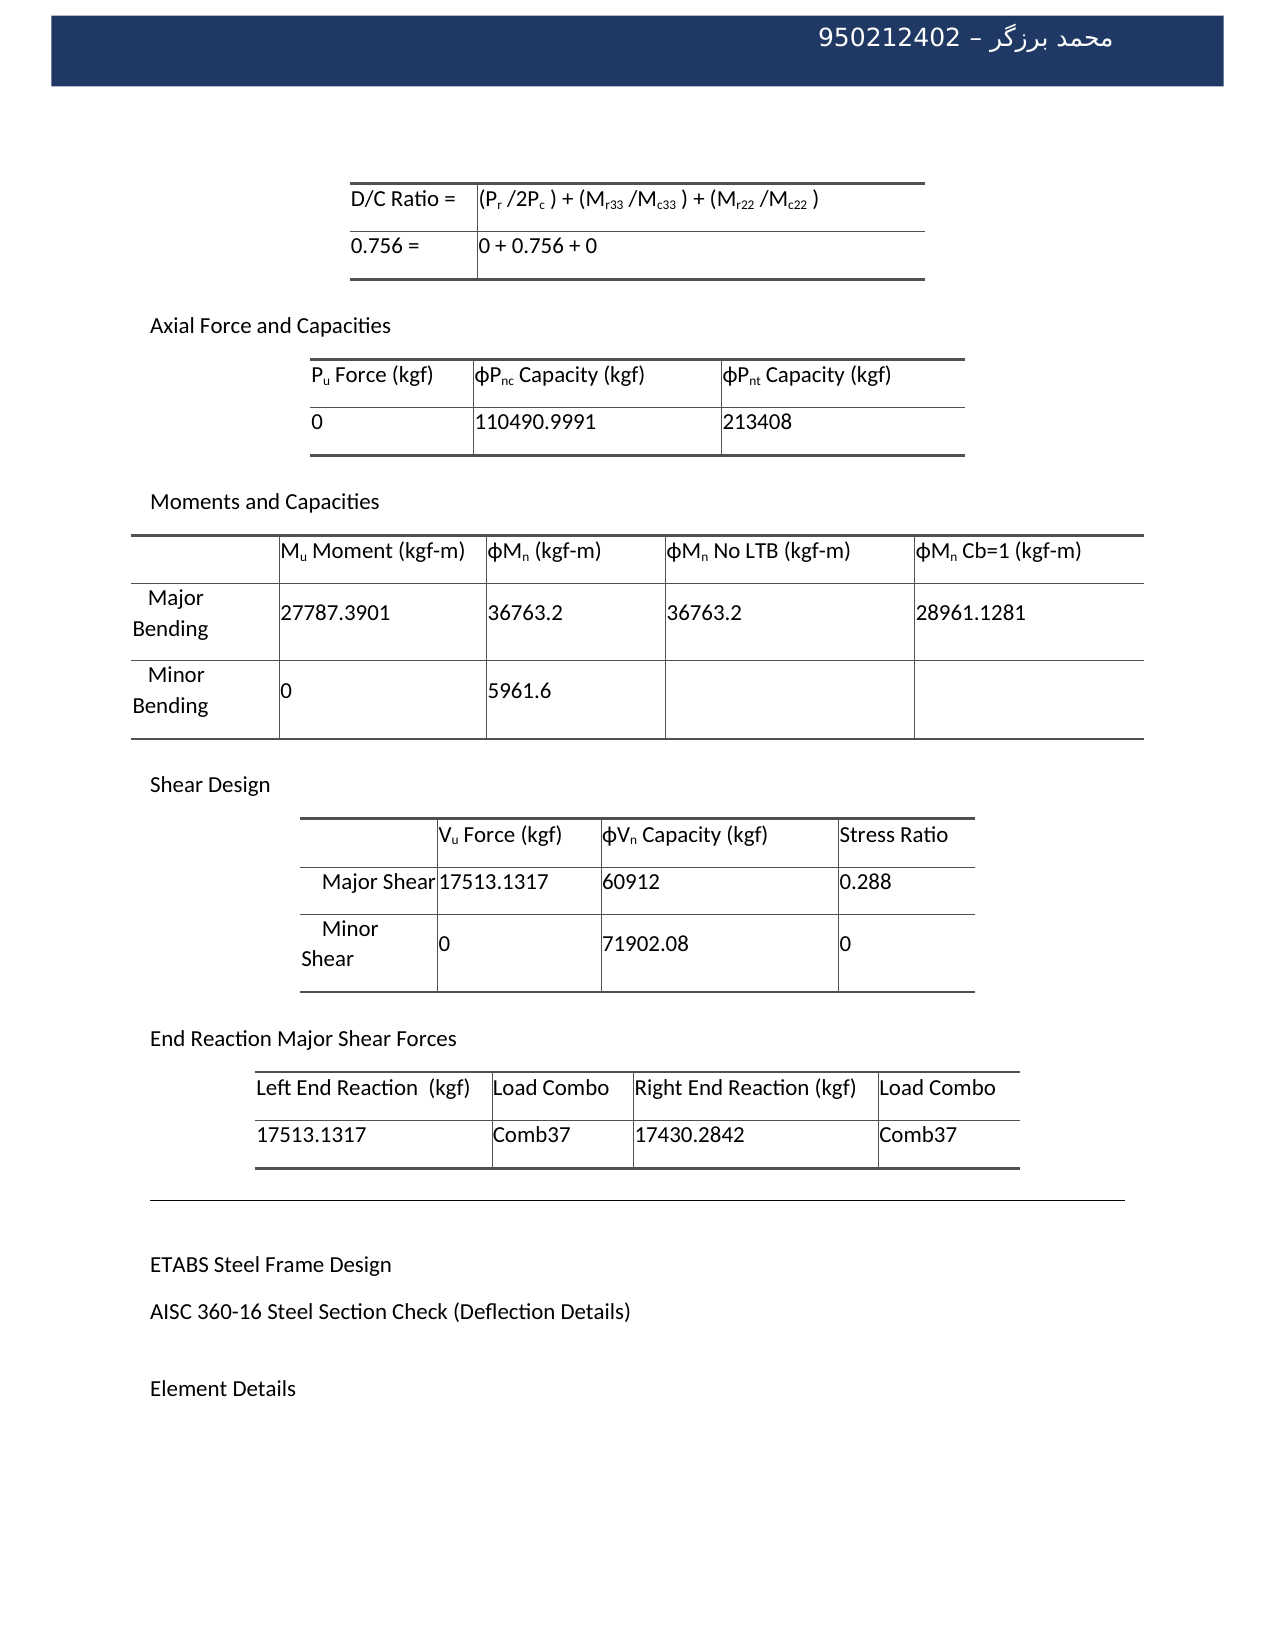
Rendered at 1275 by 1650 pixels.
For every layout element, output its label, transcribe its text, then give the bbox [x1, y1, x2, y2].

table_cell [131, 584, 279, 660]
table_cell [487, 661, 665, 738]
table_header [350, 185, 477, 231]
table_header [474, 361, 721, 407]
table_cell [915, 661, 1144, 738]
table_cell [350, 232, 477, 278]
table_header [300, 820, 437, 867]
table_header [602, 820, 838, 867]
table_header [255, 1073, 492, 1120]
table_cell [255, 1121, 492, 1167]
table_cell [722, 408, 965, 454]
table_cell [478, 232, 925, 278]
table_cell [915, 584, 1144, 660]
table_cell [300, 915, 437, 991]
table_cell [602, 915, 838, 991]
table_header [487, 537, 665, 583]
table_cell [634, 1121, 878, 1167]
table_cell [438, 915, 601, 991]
text End Reaction Major Shear Forces [150, 1024, 1125, 1052]
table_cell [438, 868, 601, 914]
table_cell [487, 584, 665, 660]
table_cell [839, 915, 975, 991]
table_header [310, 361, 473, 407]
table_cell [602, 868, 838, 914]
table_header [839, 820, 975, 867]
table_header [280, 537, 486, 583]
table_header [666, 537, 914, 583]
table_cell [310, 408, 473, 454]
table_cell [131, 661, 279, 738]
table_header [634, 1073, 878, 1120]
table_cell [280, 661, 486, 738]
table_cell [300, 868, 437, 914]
text AISC 360-16 Steel Section Check (Deflection Details) [150, 1297, 1125, 1325]
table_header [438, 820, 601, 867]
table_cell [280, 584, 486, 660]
text Element Details [150, 1374, 1125, 1402]
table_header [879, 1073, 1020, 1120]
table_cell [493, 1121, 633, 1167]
text Axial Force and Capacities [150, 311, 1125, 339]
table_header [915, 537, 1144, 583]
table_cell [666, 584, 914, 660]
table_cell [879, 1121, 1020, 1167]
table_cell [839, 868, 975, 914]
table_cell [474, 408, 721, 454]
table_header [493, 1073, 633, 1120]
text Shear Design [150, 770, 1125, 798]
text Moments and Capacities [150, 487, 1125, 515]
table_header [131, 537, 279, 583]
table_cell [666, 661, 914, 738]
text ETABS Steel Frame Design [150, 1250, 1125, 1278]
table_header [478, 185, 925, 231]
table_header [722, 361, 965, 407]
